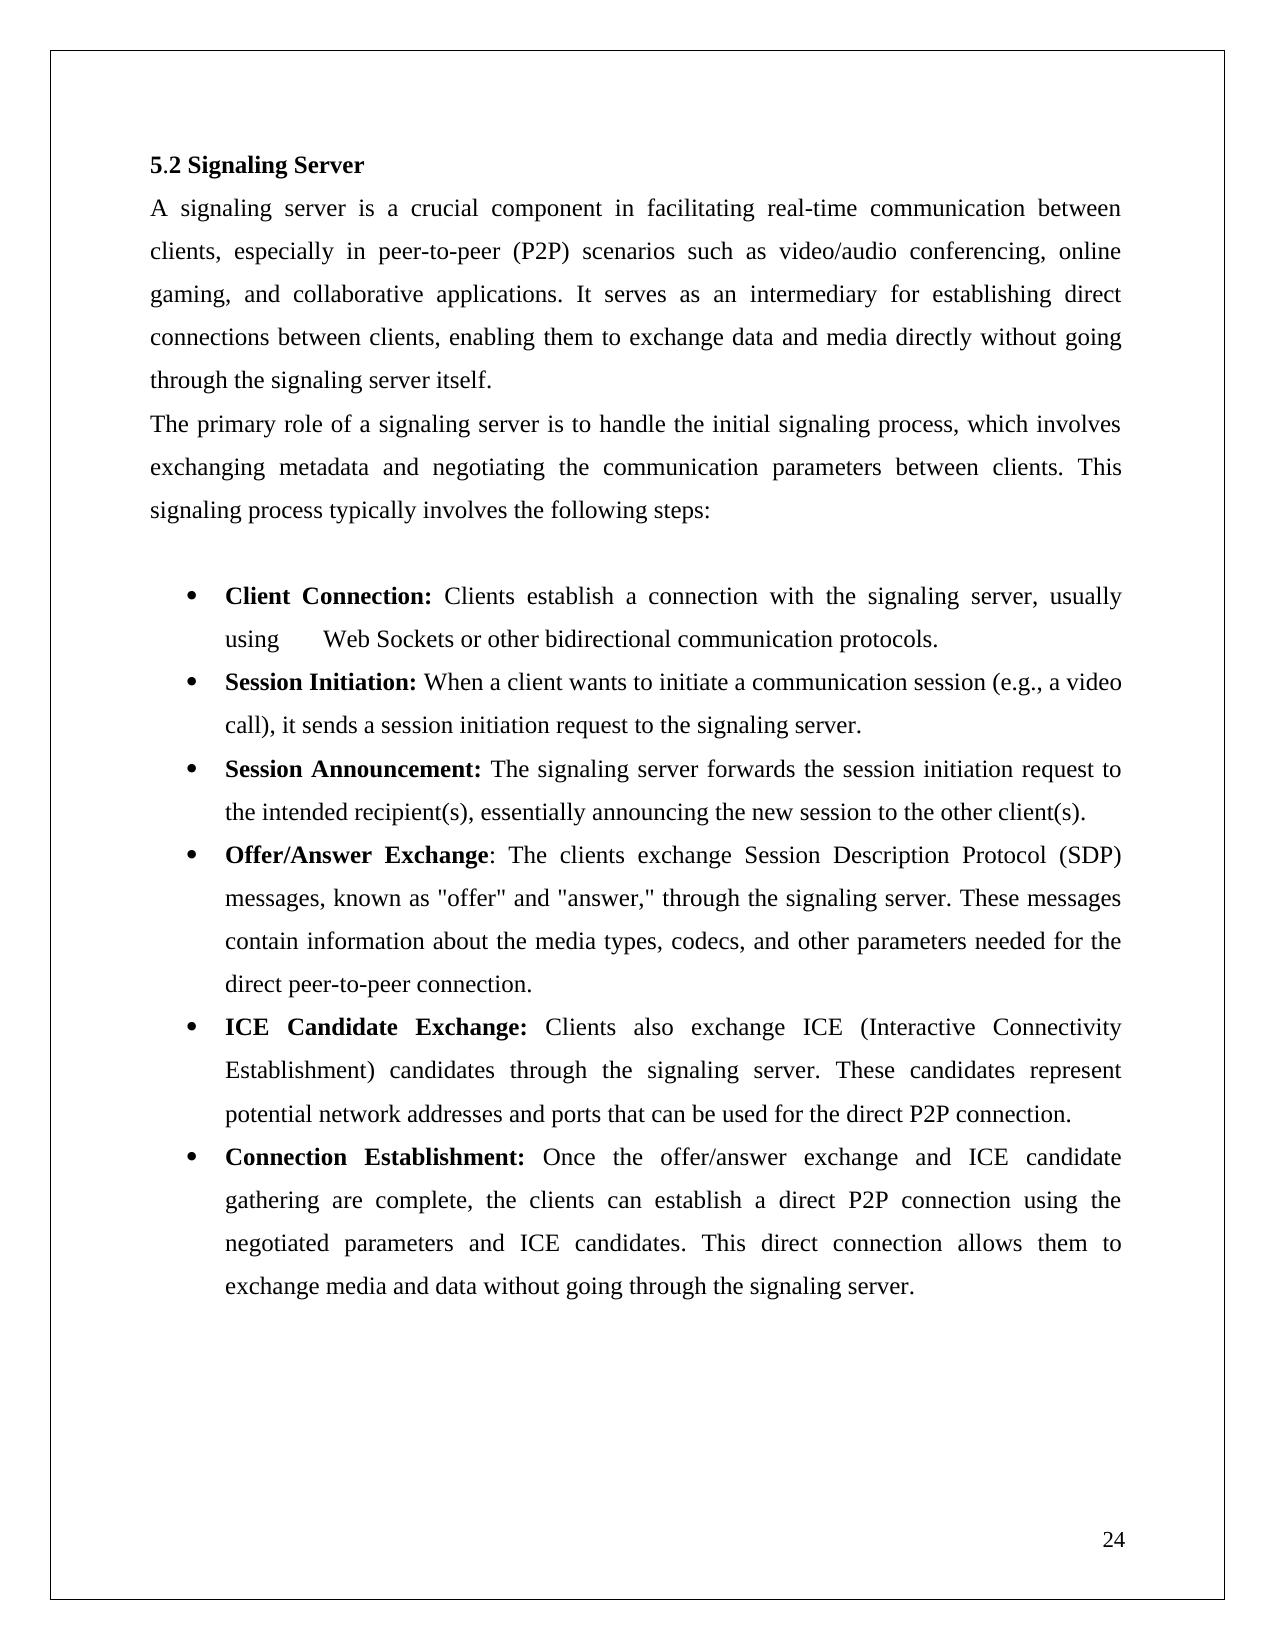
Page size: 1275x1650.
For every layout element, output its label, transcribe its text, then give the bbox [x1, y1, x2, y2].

subtitle Offer/Answer Exchange: The clients exchange Session Description Protocol (SDP) messages, known as "offer" and "answer," through the signaling server. These messages contain information about the media types, codecs, and other parameters needed for the direct peer-to-peer connection. [187, 840, 1123, 998]
subtitle ICE Candidate Exchange: Clients also exchange ICE (Interactive Connectivity Establishment) candidates through the signaling server. These candidates represent potential network addresses and ports that can be used for the direct P2P connection. [187, 1012, 1123, 1127]
subtitle Session Initiation: When a client wants to initiate a communication session (e.g., a video call), it sends a session initiation request to the signaling server. [187, 667, 1123, 739]
subtitle Client Connection: Clients establish a connection with the signaling server, usually using Web Sockets or other bidirectional communication protocols. [187, 581, 1123, 653]
subtitle Connection Establishment: Once the offer/answer exchange and ICE candidate gathering are complete, the clients can establish a direct P2P connection using the negotiated parameters and ICE candidates. This direct connection allows them to exchange media and data without going through the signaling server. [187, 1142, 1123, 1300]
subtitle Session Announcement: The signaling server forwards the session initiation request to the intended recipient(s), essentially announcing the new session to the other client(s). [187, 754, 1123, 826]
subtitle A signaling server is a crucial component in facilitating real-time communication between clients, especially in peer-to-peer (P2P) scenarios such as video/audio conferencing, online gaming, and collaborative applications. It serves as an intermediary for establishing direct connections between clients, enabling them to exchange data and media directly without going through the signaling server itself. [150, 193, 1123, 394]
subtitle The primary role of a signaling server is to handle the initial signaling process, which involves exchanging metadata and negotiating the communication parameters between clients. This signaling process typically involves the following steps: [150, 409, 1123, 524]
subtitle 5.2 Signaling Server [150, 150, 1123, 179]
